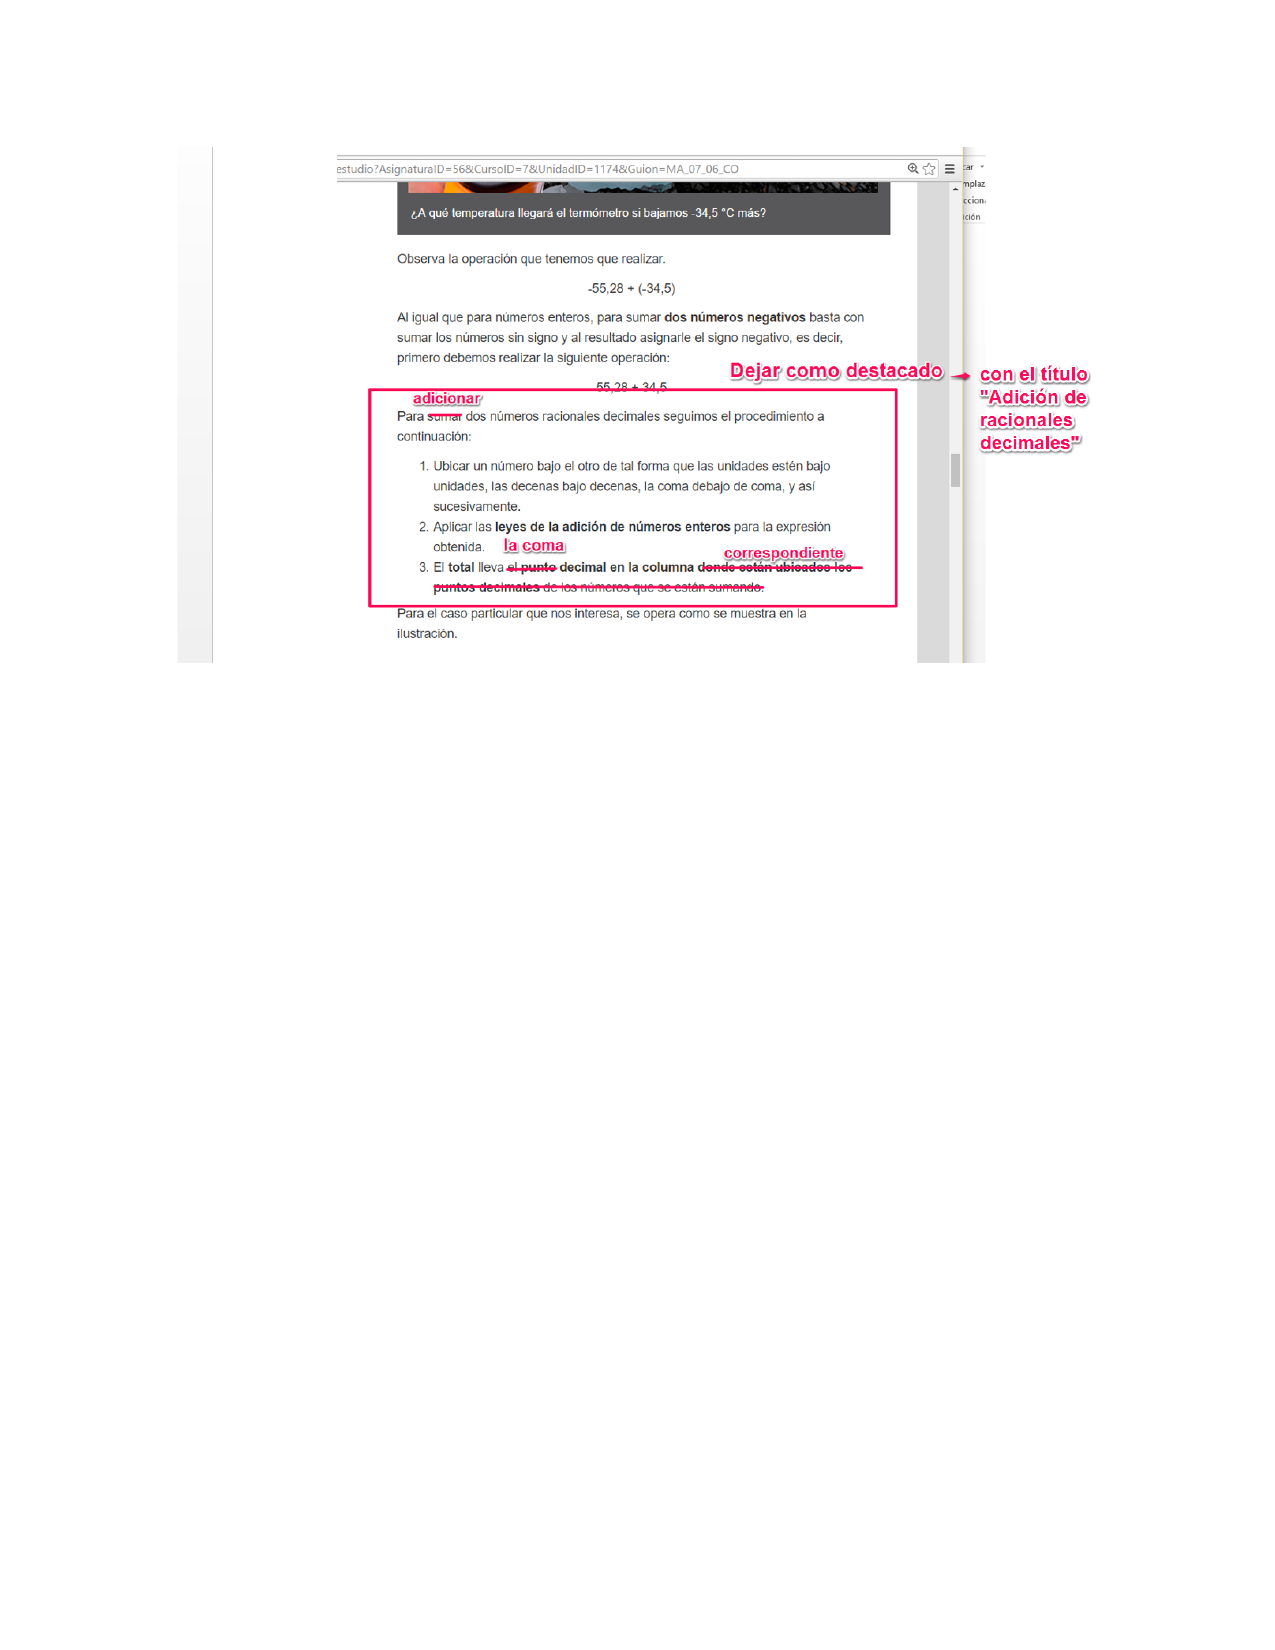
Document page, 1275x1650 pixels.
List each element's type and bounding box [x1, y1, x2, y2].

picture [177, 147, 1098, 663]
